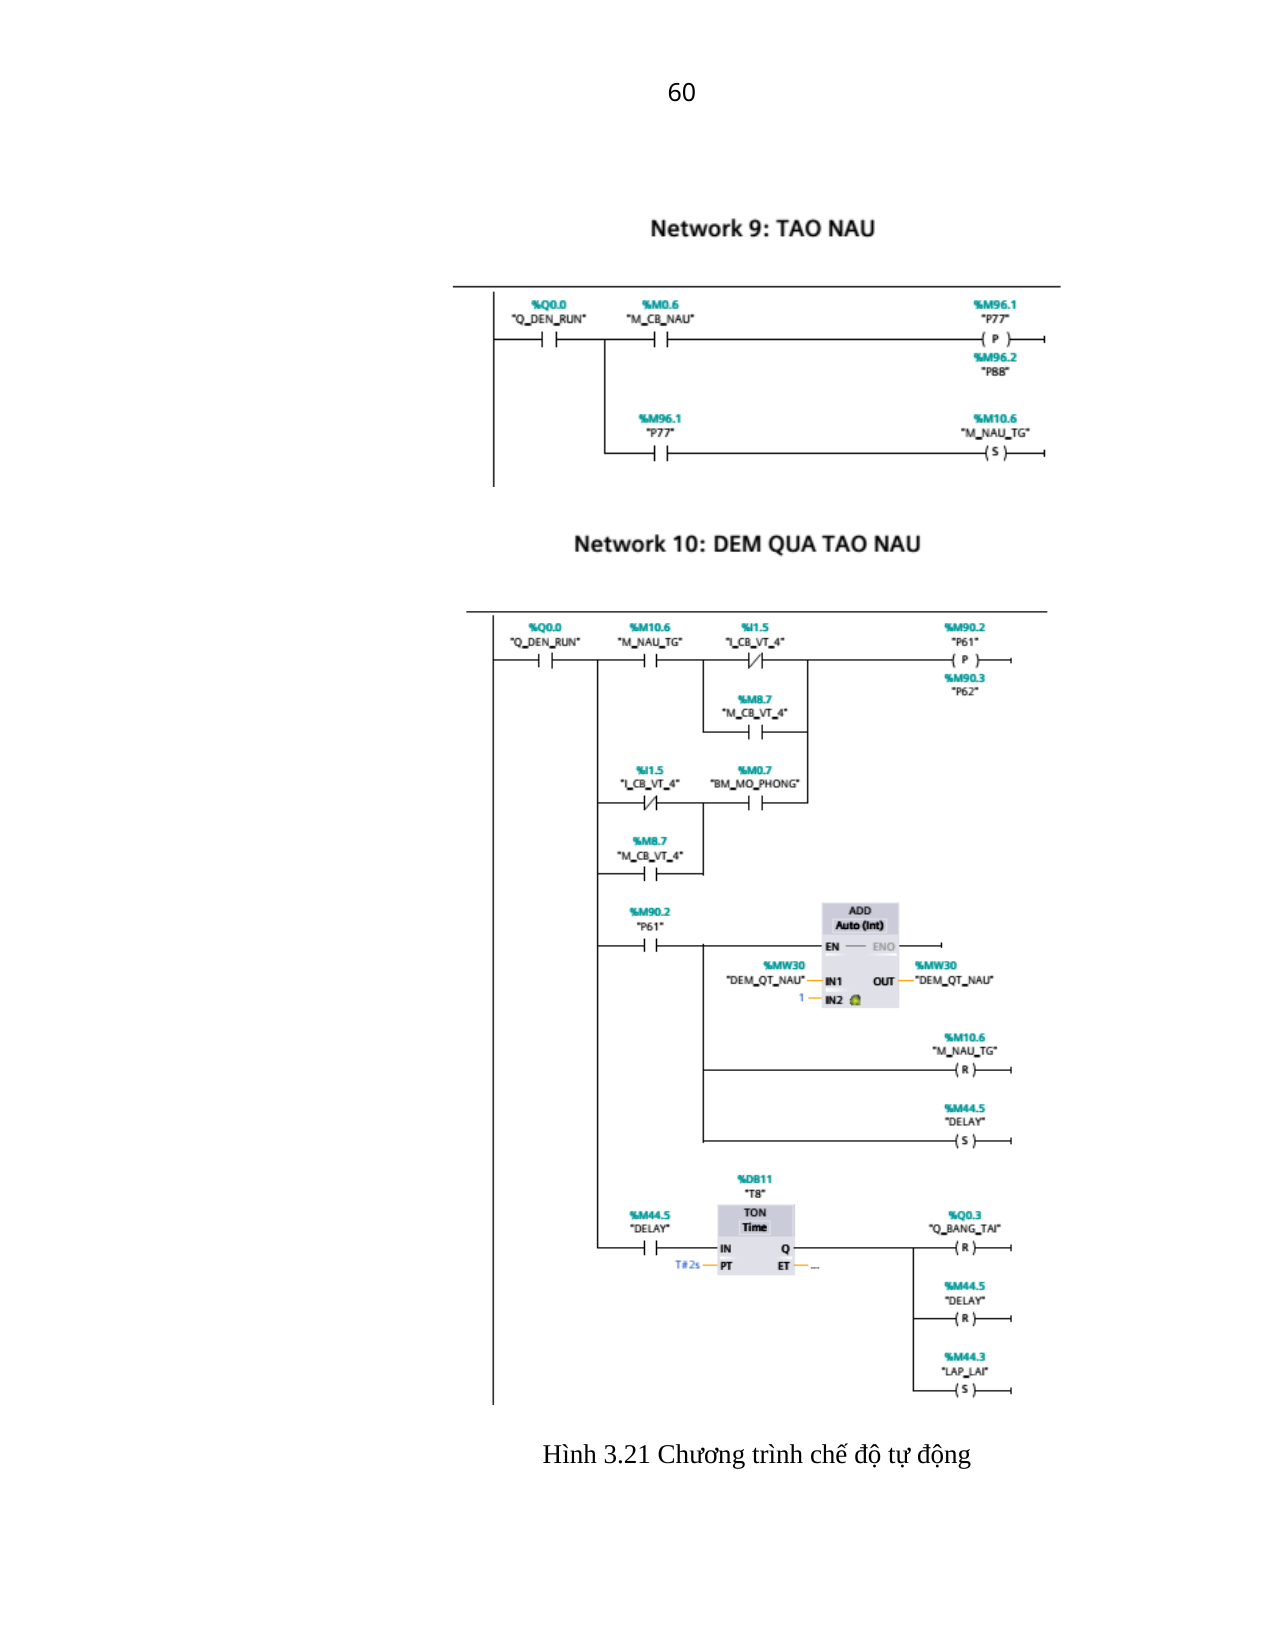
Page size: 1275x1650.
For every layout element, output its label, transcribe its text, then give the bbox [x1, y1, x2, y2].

picture [466, 606, 1048, 1405]
picture [617, 206, 897, 256]
picture [549, 503, 964, 590]
text Hình 3.21 Chương trình chế độ tự động [357, 1439, 1157, 1470]
picture [452, 272, 1061, 487]
